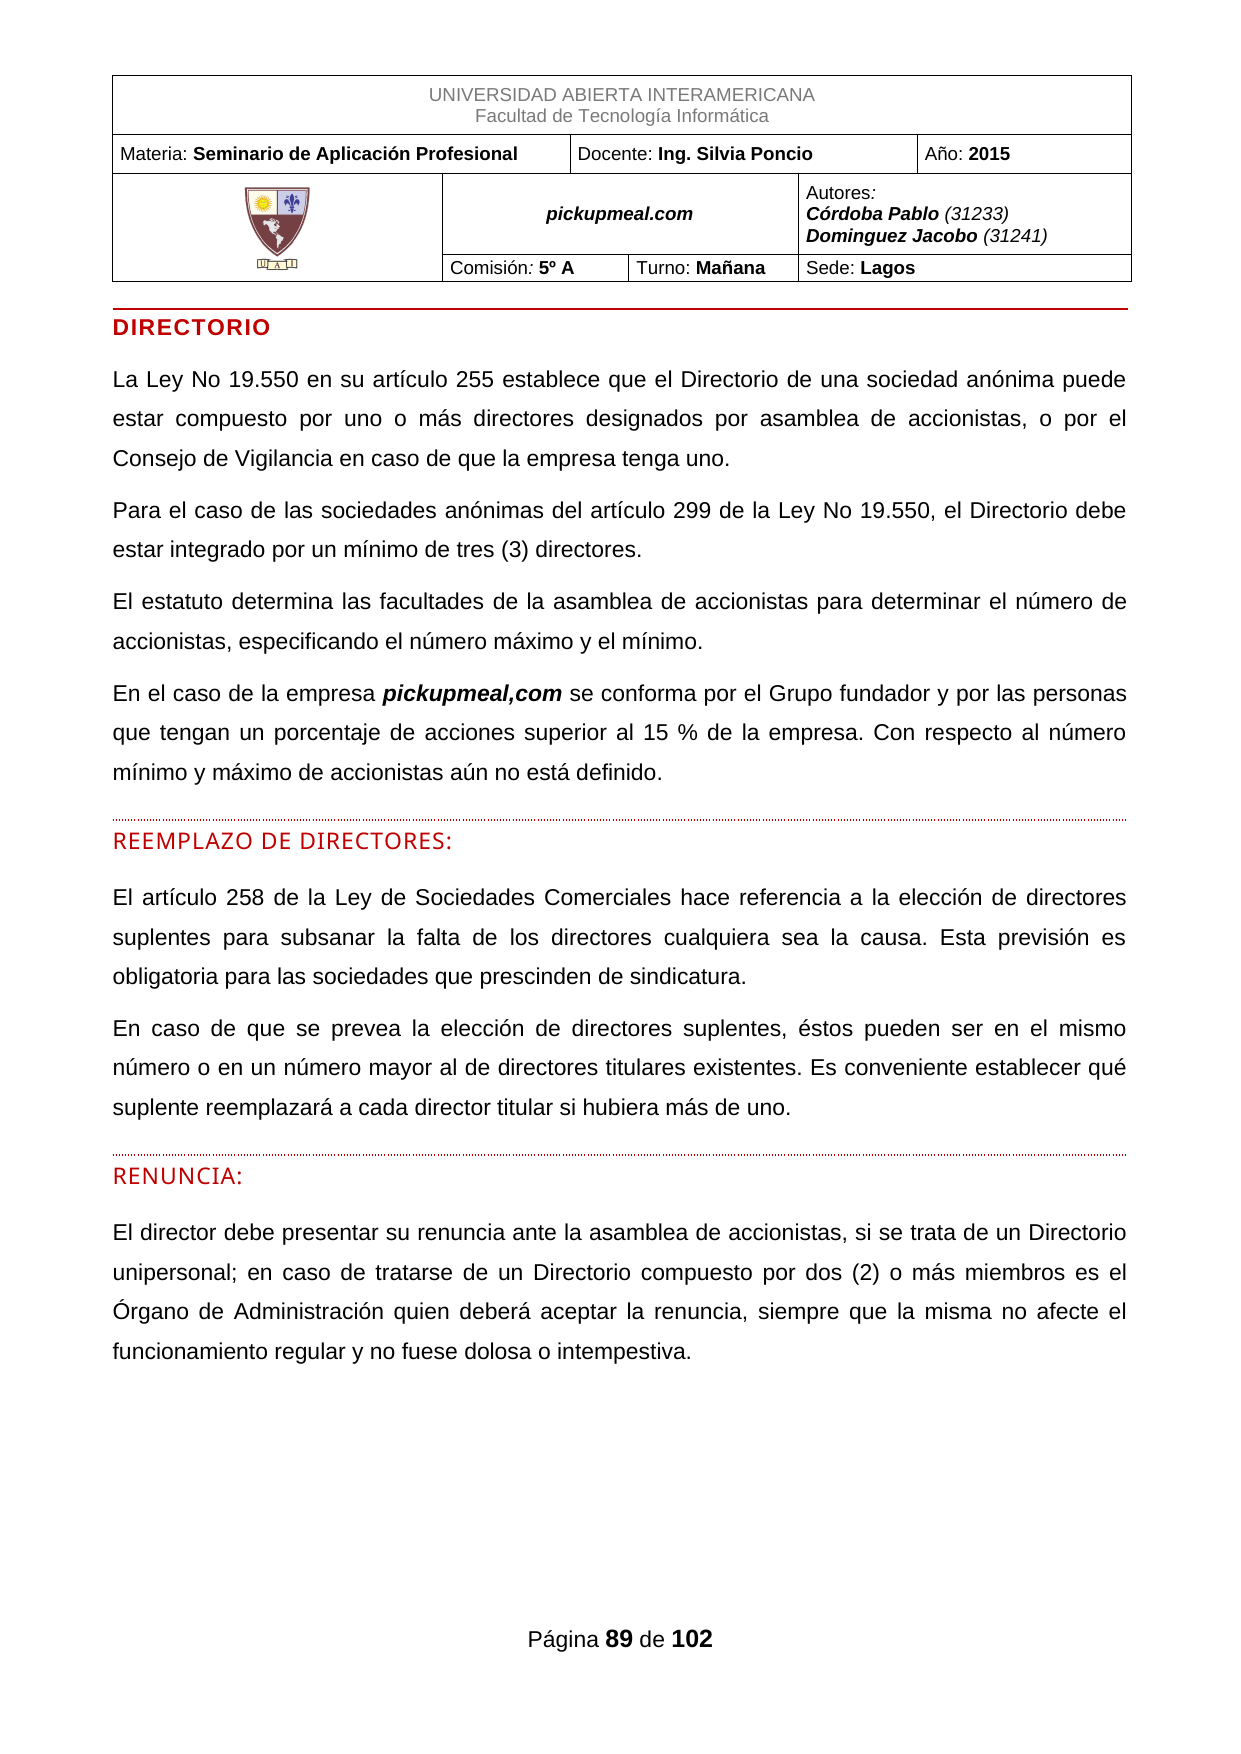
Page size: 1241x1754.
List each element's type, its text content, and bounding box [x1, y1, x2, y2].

subtitle Reemplazo de directores: [112, 819, 1128, 856]
subtitle Renuncia: [112, 1154, 1128, 1191]
picture [230, 182, 325, 273]
subtitle Directorio [112, 309, 1128, 340]
text Para el caso de las sociedades anónimas del artículo 299 de la Ley No 19.550, el Directorio debe estar integrado por un mínimo de tres (3) directores. [112, 497, 1128, 562]
text En caso de que se prevea la elección de directores suplentes, éstos pueden ser en el mismo número o en un número mayor al de directores titulares existentes. Es conveniente establecer qué suplente reemplazará a cada director titular si hubiera más de uno. [112, 1015, 1128, 1120]
text El artículo 258 de la Ley de Sociedades Comerciales hace referencia a la elección de directores suplentes para subsanar la falta de los directores cualquiera sea la causa. Esta previsión es obligatoria para las sociedades que prescinden de sindicatura. [112, 884, 1128, 989]
text El estatuto determina las facultades de la asamblea de accionistas para determinar el número de accionistas, especificando el número máximo y el mínimo. [112, 588, 1128, 654]
text La Ley No 19.550 en su artículo 255 establece que el Directorio de una sociedad anónima puede estar compuesto por uno o más directores designados por asamblea de accionistas, o por el Consejo de Vigilancia en caso de que la empresa tenga uno. [112, 366, 1128, 471]
text El director debe presentar su renuncia ante la asamblea de accionistas, si se trata de un Directorio unipersonal; en caso de tratarse de un Directorio compuesto por dos (2) o más miembros es el Órgano de Administración quien deberá aceptar la renuncia, siempre que la misma no afecte el funcionamiento regular y no fuese dolosa o intempestiva. [112, 1219, 1128, 1364]
text En el caso de la empresa pickupmeal,com se conforma por el Grupo fundador y por las personas que tengan un porcentaje de acciones superior al 15 % de la empresa. Con respecto al número mínimo y máximo de accionistas aún no está definido. [112, 679, 1128, 785]
